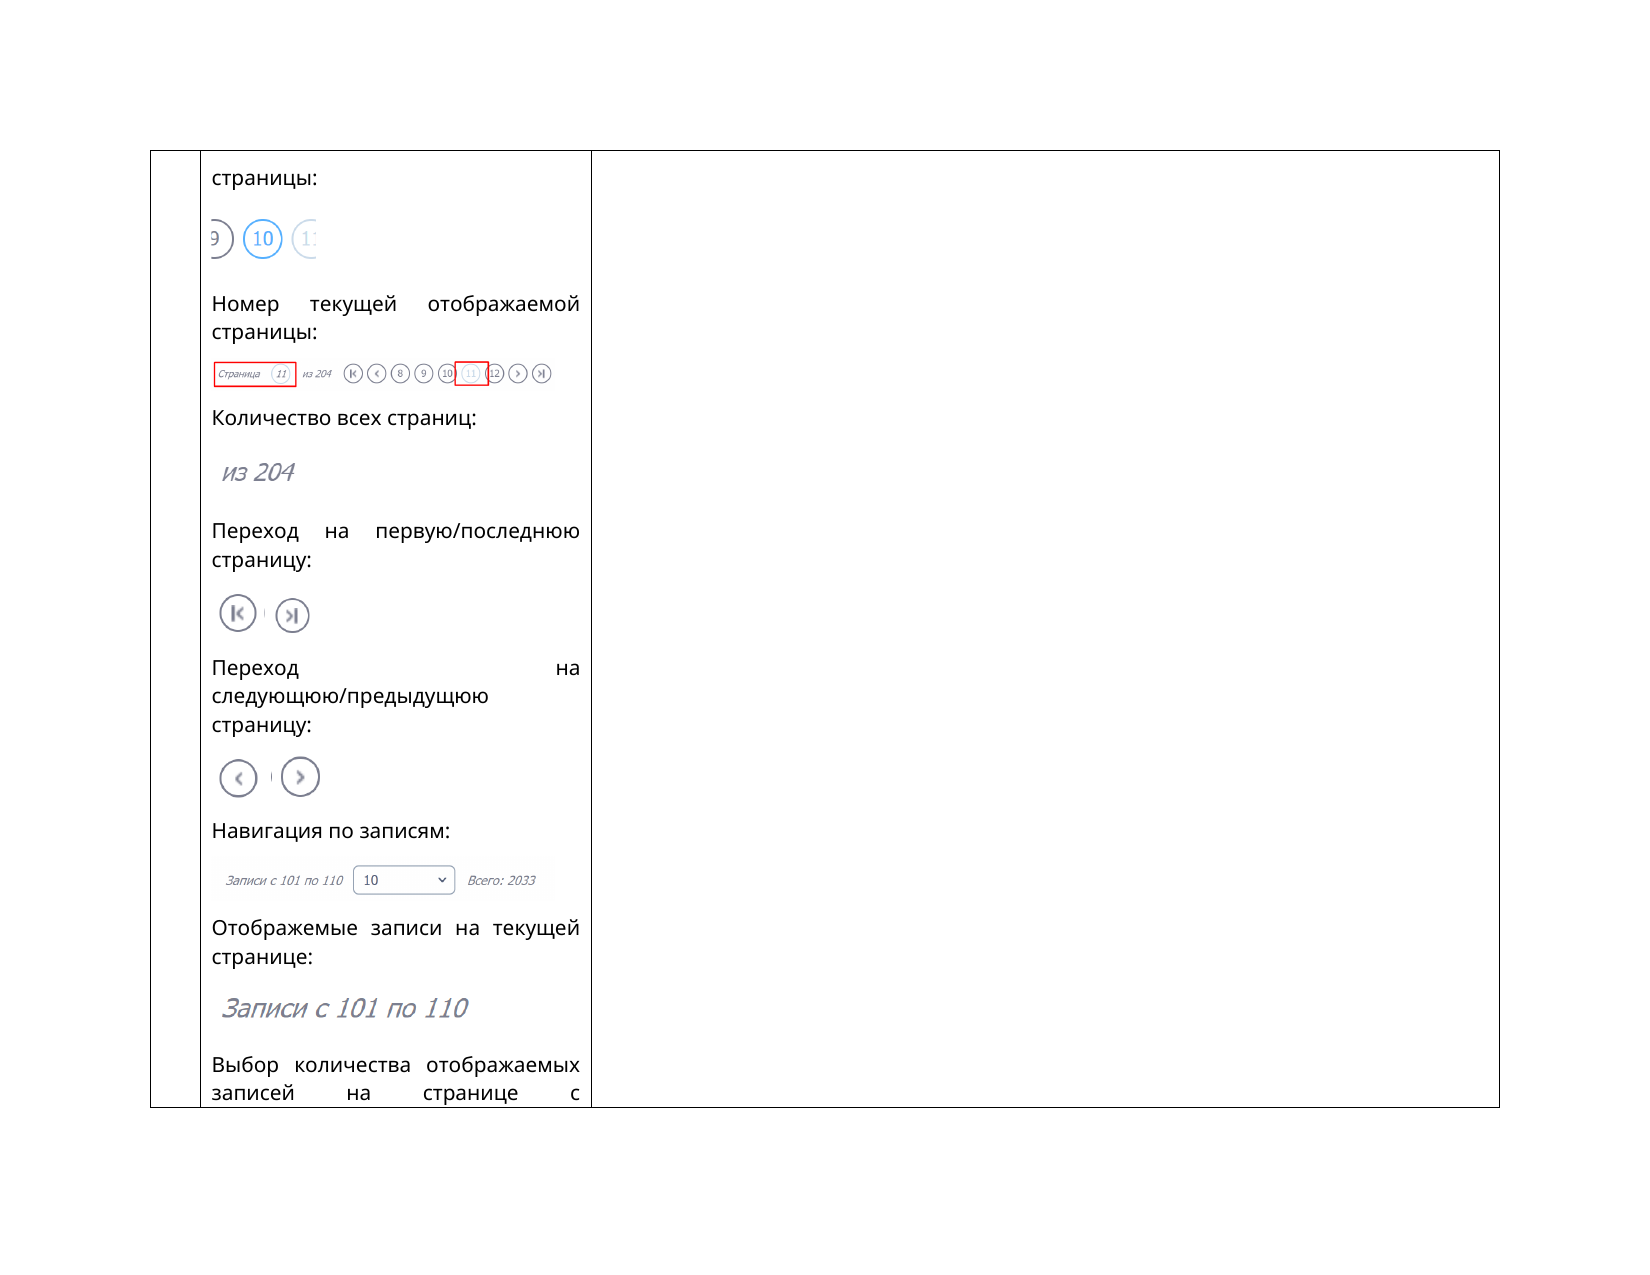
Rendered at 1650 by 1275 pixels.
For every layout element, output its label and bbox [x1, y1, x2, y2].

picture [211, 204, 316, 277]
table_cell [201, 151, 591, 1107]
picture [211, 970, 484, 1038]
picture [271, 751, 327, 804]
table_cell [151, 151, 200, 1107]
table_cell [592, 151, 1499, 1107]
picture [211, 856, 555, 901]
picture [211, 750, 266, 804]
picture [270, 594, 336, 641]
picture [211, 585, 265, 641]
picture [211, 358, 555, 391]
picture [211, 444, 316, 504]
